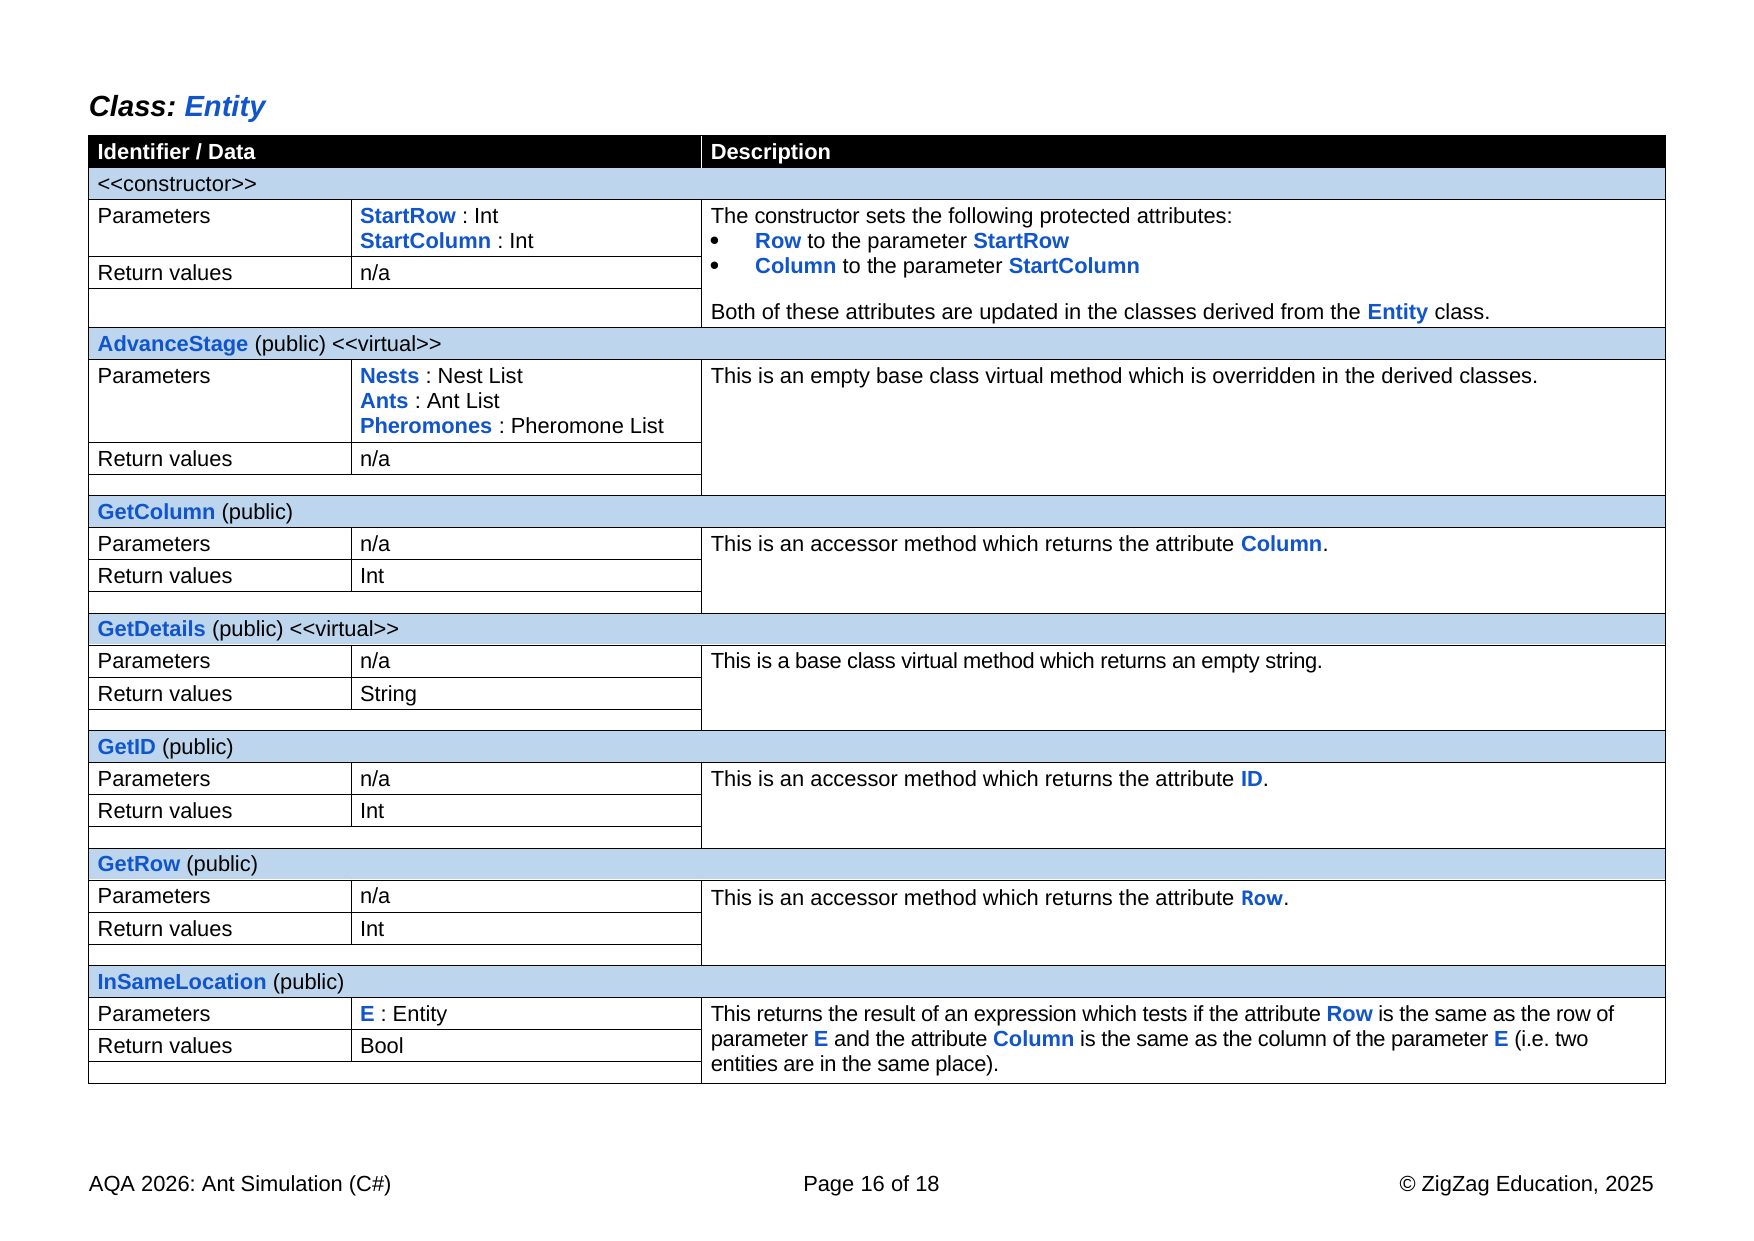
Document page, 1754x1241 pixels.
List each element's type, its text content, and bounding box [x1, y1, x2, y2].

table_cell [351, 592, 701, 612]
table_cell [351, 1062, 701, 1082]
table_cell GetDetails (public) <<virtual>> [89, 614, 1665, 644]
table_cell Return values [89, 1030, 351, 1061]
table_cell String [352, 678, 701, 709]
table_cell n/a [352, 881, 701, 912]
table_cell This returns the result of an expression which tests if the attribute Row is the same as the row of parameter E and the attribute Column is the same as the column of the parameter E (i.e. two entities are in the same place). [702, 998, 1665, 1082]
table_cell Return values [89, 257, 351, 288]
table_cell [89, 710, 351, 730]
table_cell StartRow : Int StartColumn : Int [352, 200, 701, 256]
table_cell This is a base class virtual method which returns an empty string. [702, 646, 1665, 730]
table_cell Parameters [89, 763, 351, 794]
table_cell [89, 945, 351, 965]
table_cell [351, 710, 701, 730]
table_cell This is an accessor method which returns the attribute Row. [702, 881, 1665, 965]
table_cell Return values [89, 443, 351, 474]
table_cell Return values [89, 678, 351, 709]
table_cell InSameLocation (public) [89, 966, 1665, 997]
table_cell GetID (public) [89, 731, 1665, 762]
table_cell n/a [352, 257, 701, 288]
table_cell Return values [89, 560, 351, 591]
table_cell E : Entity [352, 998, 701, 1029]
table_cell Parameters [89, 528, 351, 559]
table_cell [351, 475, 701, 495]
table_cell <<constructor>> [89, 168, 1665, 199]
table_cell Parameters [89, 200, 351, 256]
table_cell Int [352, 913, 701, 944]
table_cell [89, 289, 351, 327]
table_cell [351, 945, 701, 965]
table_cell Return values [89, 795, 351, 826]
table_cell n/a [352, 646, 701, 677]
table_cell [89, 1062, 351, 1082]
table_cell AdvanceStage (public) <<virtual>> [89, 328, 1665, 359]
table_header Description [702, 136, 1665, 167]
table_cell Int [352, 795, 701, 826]
table_cell [351, 827, 701, 847]
table_cell [89, 475, 351, 495]
table_cell This is an empty base class virtual method which is overridden in the derived classes. [702, 360, 1665, 495]
table_cell Parameters [89, 881, 351, 912]
table_cell Nests : Nest List Ants : Ant List Pheromones : Pheromone List [352, 360, 701, 442]
table_cell Parameters [89, 998, 351, 1029]
table_cell [89, 592, 351, 612]
table_cell GetRow (public) [89, 849, 1665, 879]
table_cell Bool [352, 1030, 701, 1061]
table_cell n/a [352, 443, 701, 474]
table_cell n/a [352, 528, 701, 559]
table_cell Return values [89, 913, 351, 944]
subtitle Class: Entity [89, 89, 1665, 122]
table_cell The constructor sets the following protected attributes:  Row to the parameter StartRow  Column to the parameter StartColumn Both of these attributes are updated in the classes derived from the Entity class. [702, 200, 1665, 327]
table_cell Parameters [89, 360, 351, 442]
table_cell n/a [352, 763, 701, 794]
table_cell GetColumn (public) [89, 496, 1665, 527]
table_cell [351, 289, 701, 327]
table_header Identifier / Data [89, 136, 701, 167]
table_cell [89, 827, 351, 847]
table_cell Int [352, 560, 701, 591]
table_cell Parameters [89, 646, 351, 677]
table_cell This is an accessor method which returns the attribute Column. [702, 528, 1665, 612]
table_cell This is an accessor method which returns the attribute ID. [702, 763, 1665, 847]
